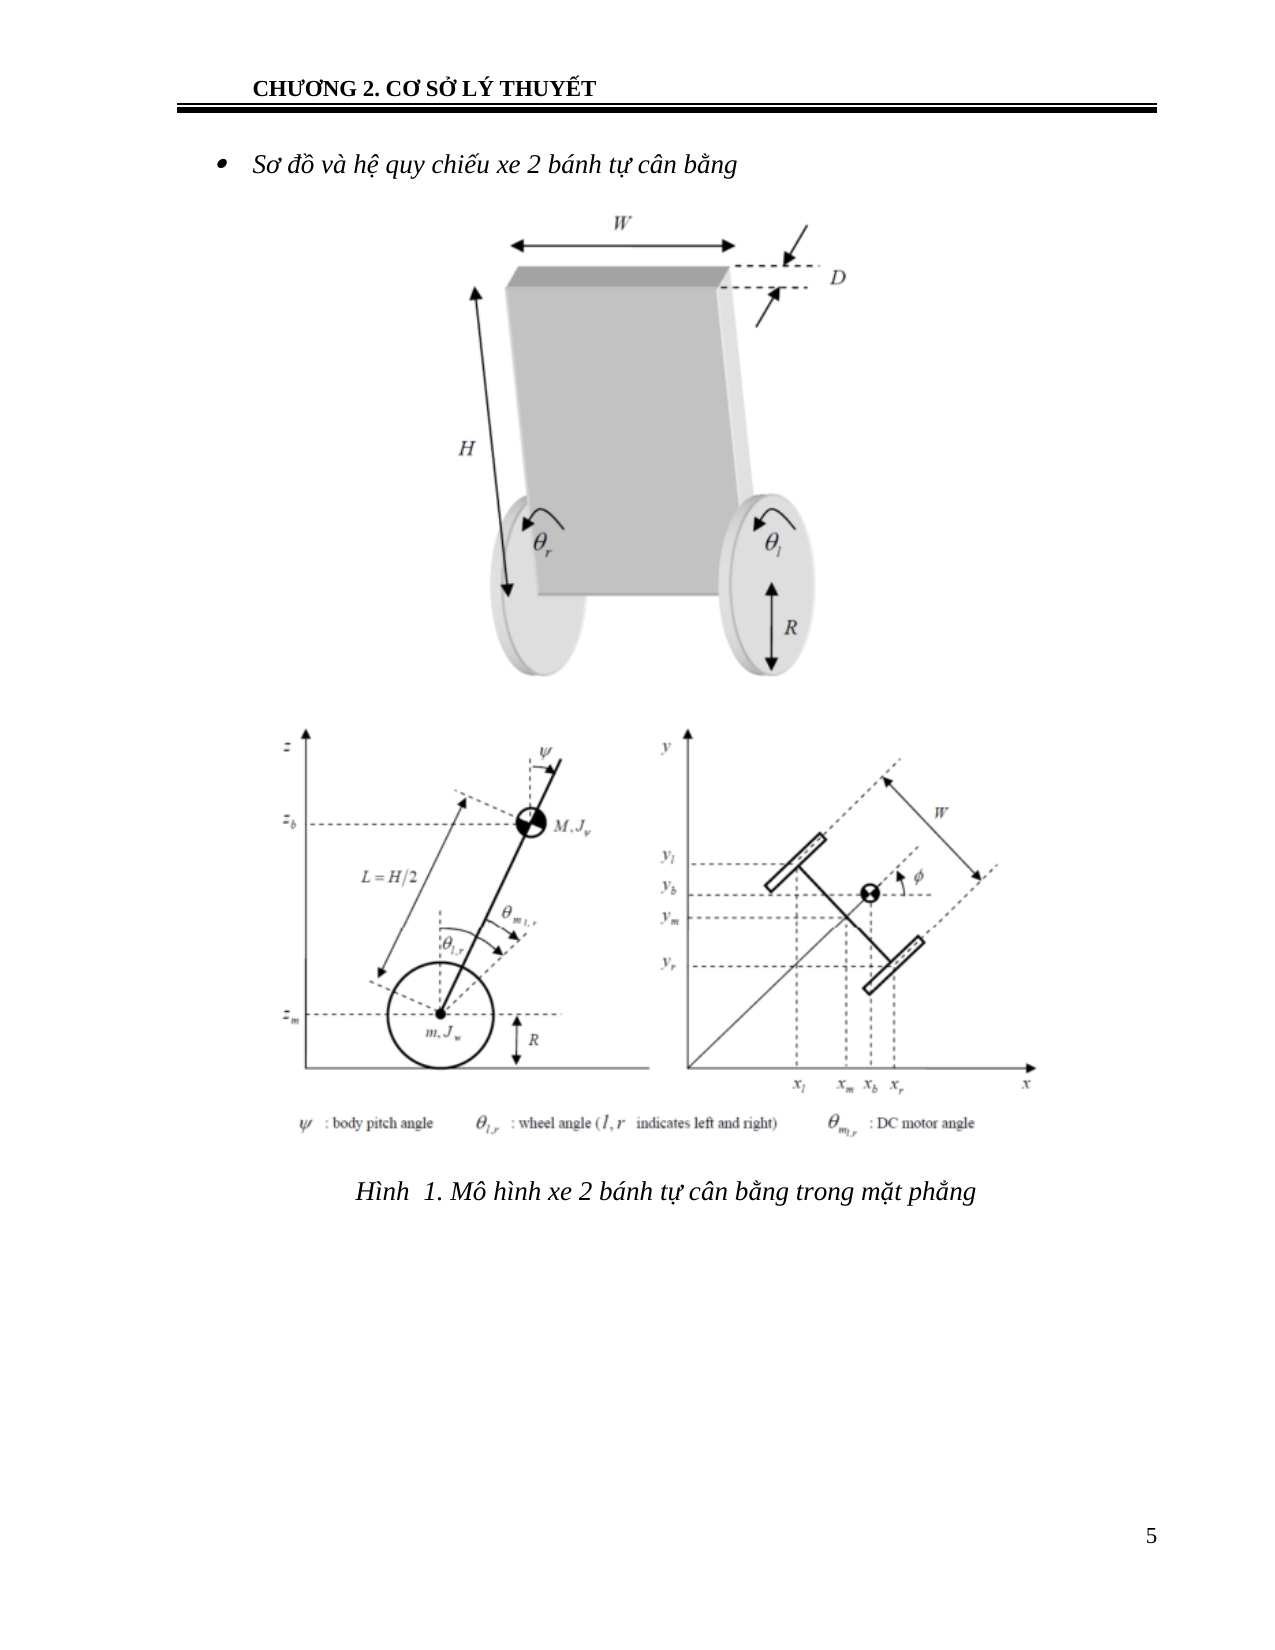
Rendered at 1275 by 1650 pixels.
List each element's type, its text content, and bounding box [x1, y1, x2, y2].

text Hình 1. Mô hình xe 2 bánh tự cân bằng trong mặt phẳng [177, 1175, 1157, 1206]
list Sơ đồ và hệ quy chiếu xe 2 bánh tự cân bằng [215, 148, 1157, 179]
picture [177, 194, 1184, 1160]
